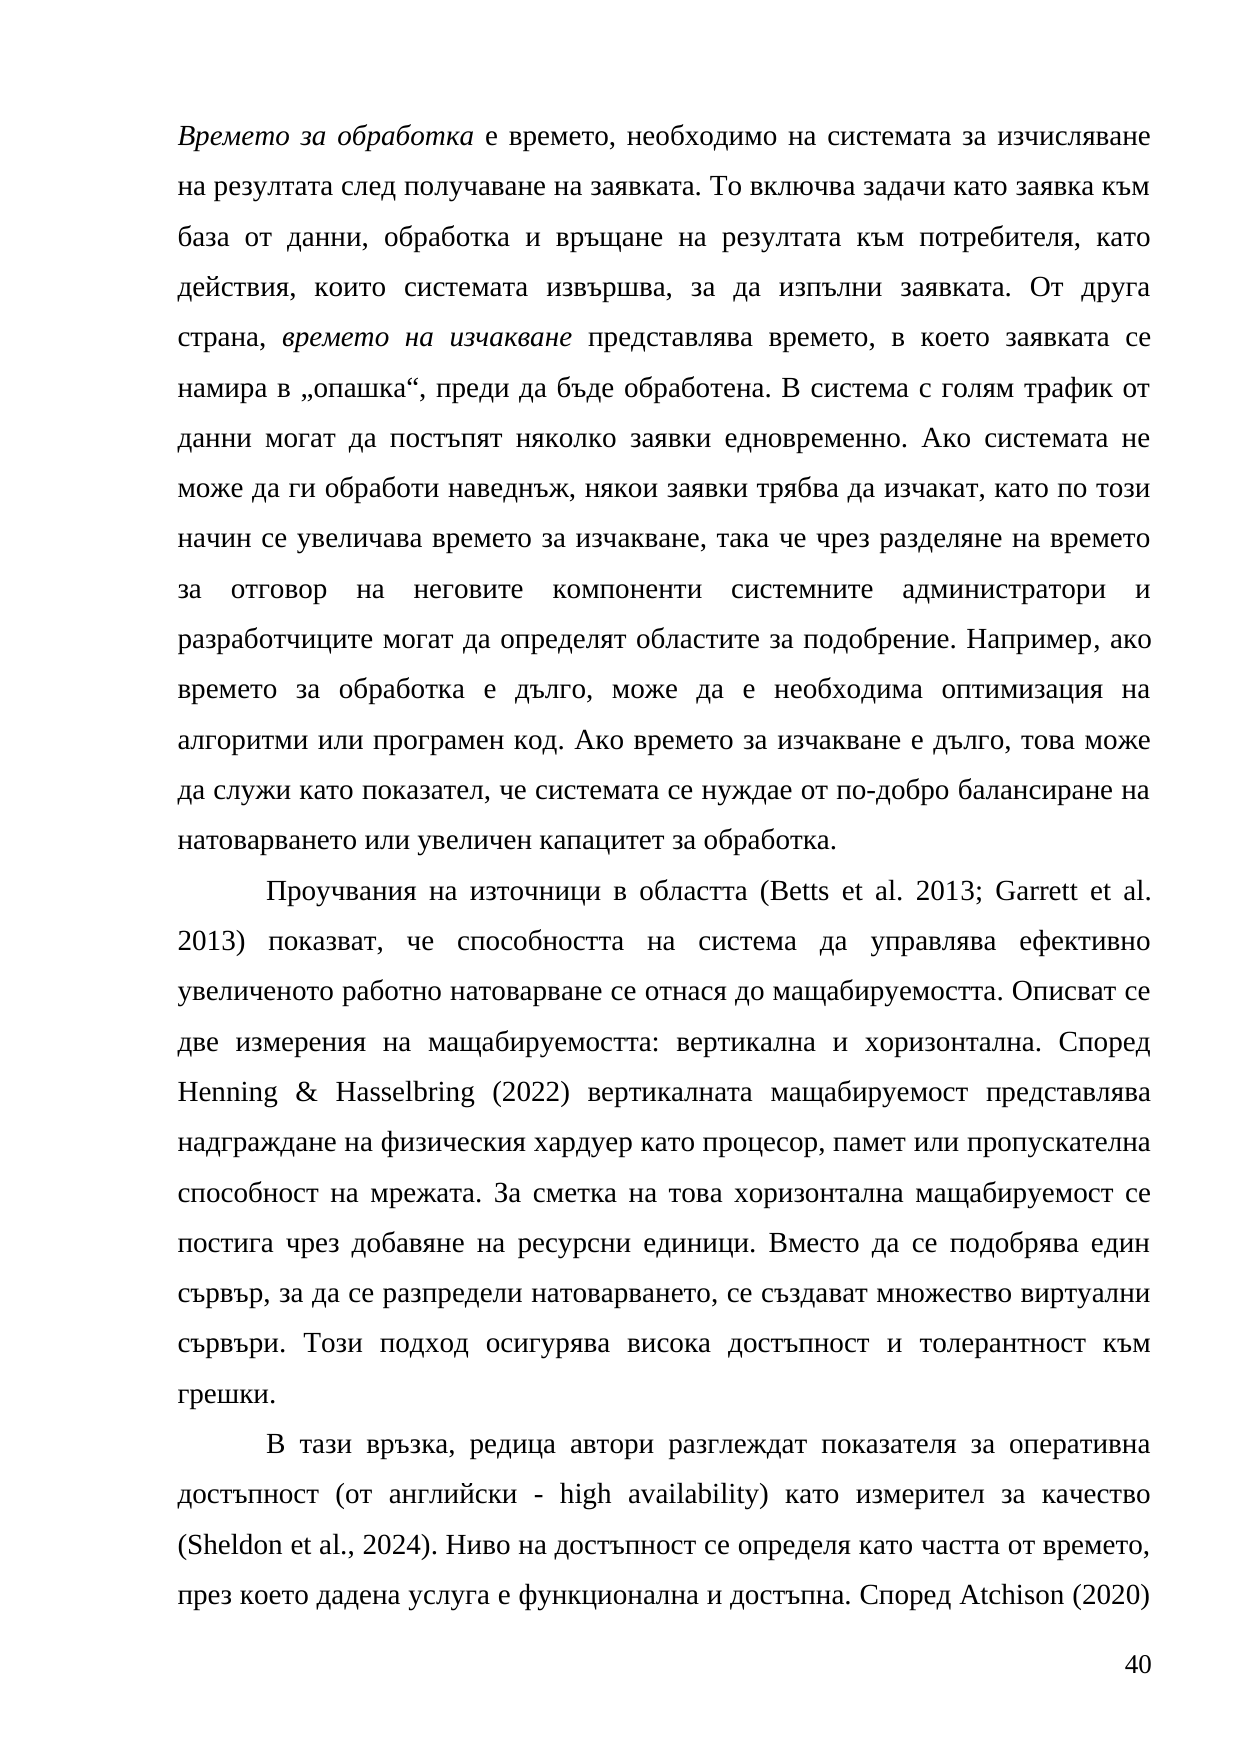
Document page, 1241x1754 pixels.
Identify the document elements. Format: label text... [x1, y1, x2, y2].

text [177, 118, 1152, 856]
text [177, 1426, 1152, 1611]
text Проучвания на източници в областта (Betts et al. 2013; Garrett et al. 2013) показват, че способността на система да управлява ефективно увеличеното работно натоварване се отнася до мащабируемостта. Описват се две измерения на мащабируемостта: вертикална и хоризонтална. Според Henning & Hasselbring (2022) вертикалната мащабируемост представлява надграждане на физическия хардуер като процесор, памет или пропускателна способност на мрежата. За сметка на това хоризонтална мащабируемост се постига чрез добавяне на ресурсни единици. Вместо да се подобрява един сървър, за да се разпредели натоварването, се създават множество виртуални сървъри. Този подход осигурява висока достъпност и толерантност към грешки. [177, 873, 1152, 1409]
